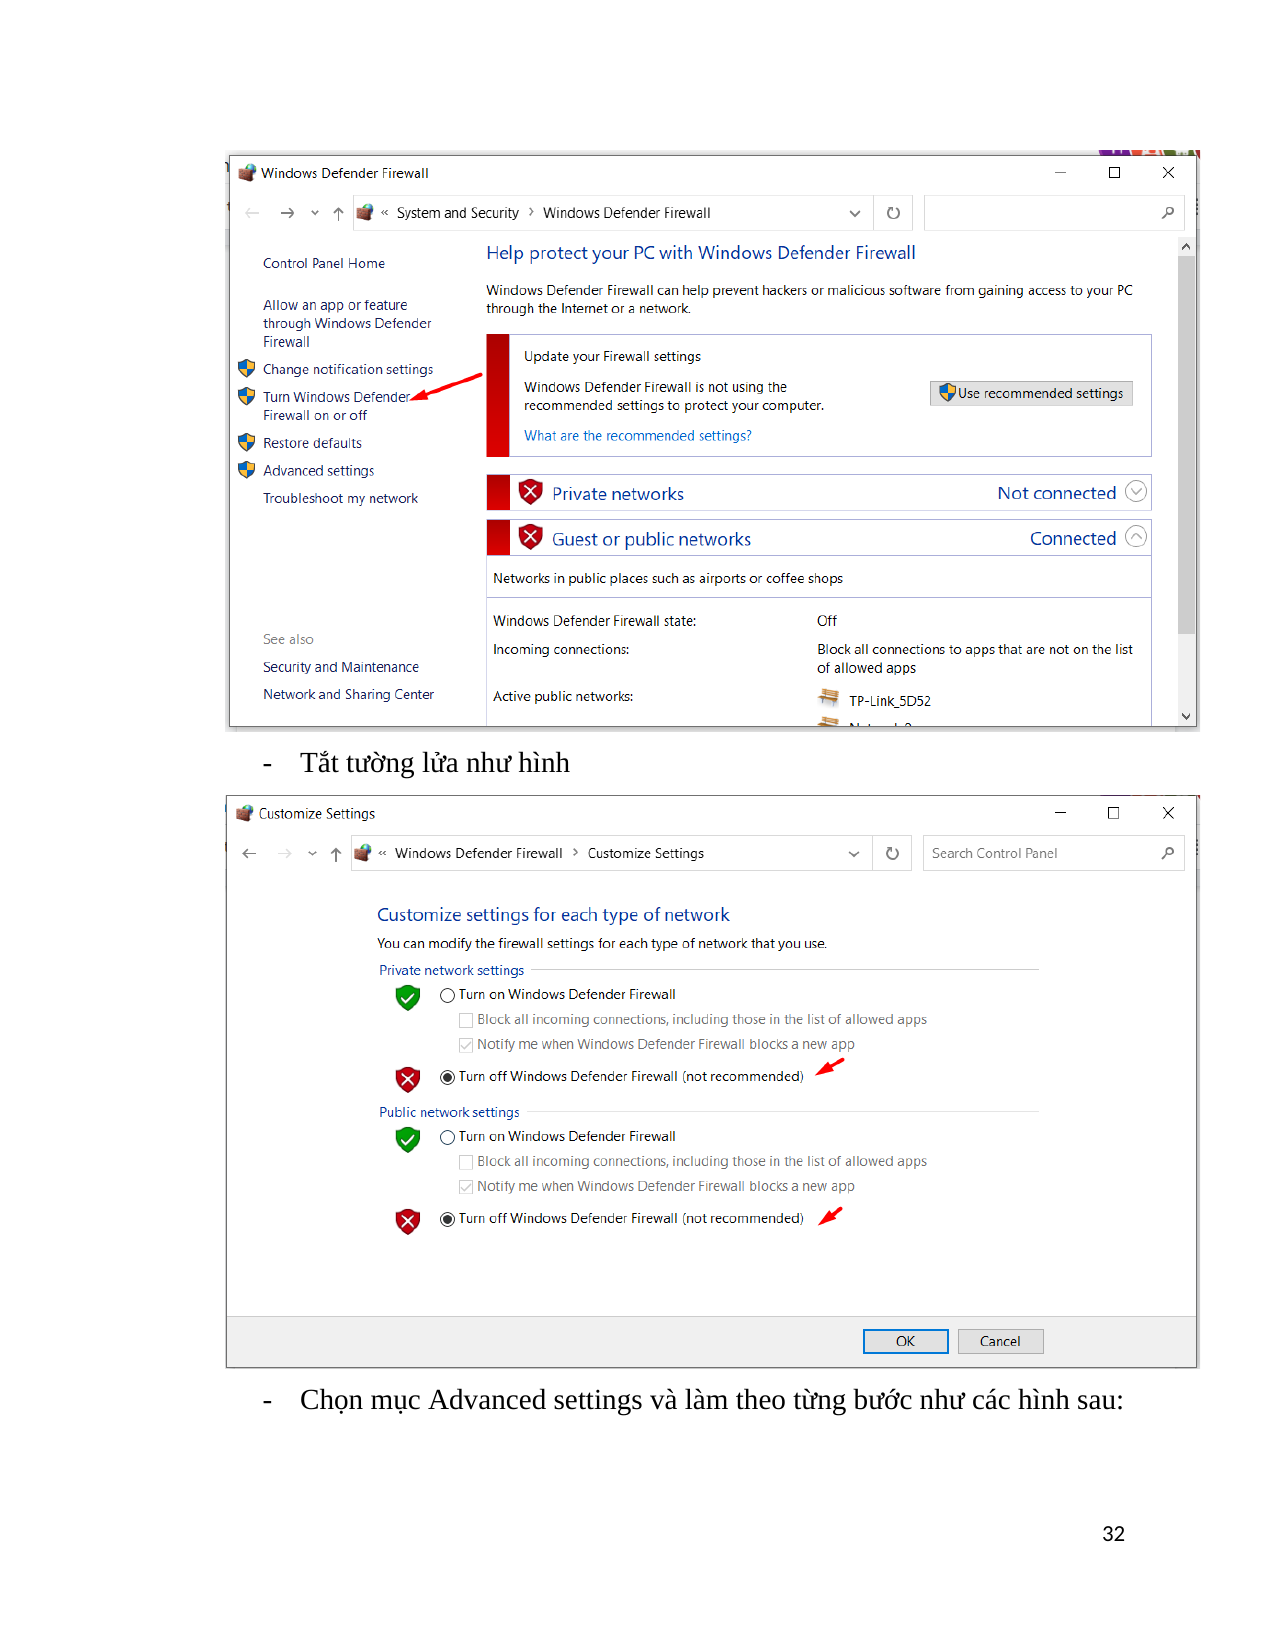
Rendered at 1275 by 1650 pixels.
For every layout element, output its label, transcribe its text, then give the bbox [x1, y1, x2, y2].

picture [225, 150, 1200, 732]
list Chọn mục Advanced settings và làm theo từng bước như các hình sau: [262, 1382, 1125, 1416]
picture [225, 795, 1200, 1369]
list Tắt tường lửa như hình [262, 745, 1125, 779]
